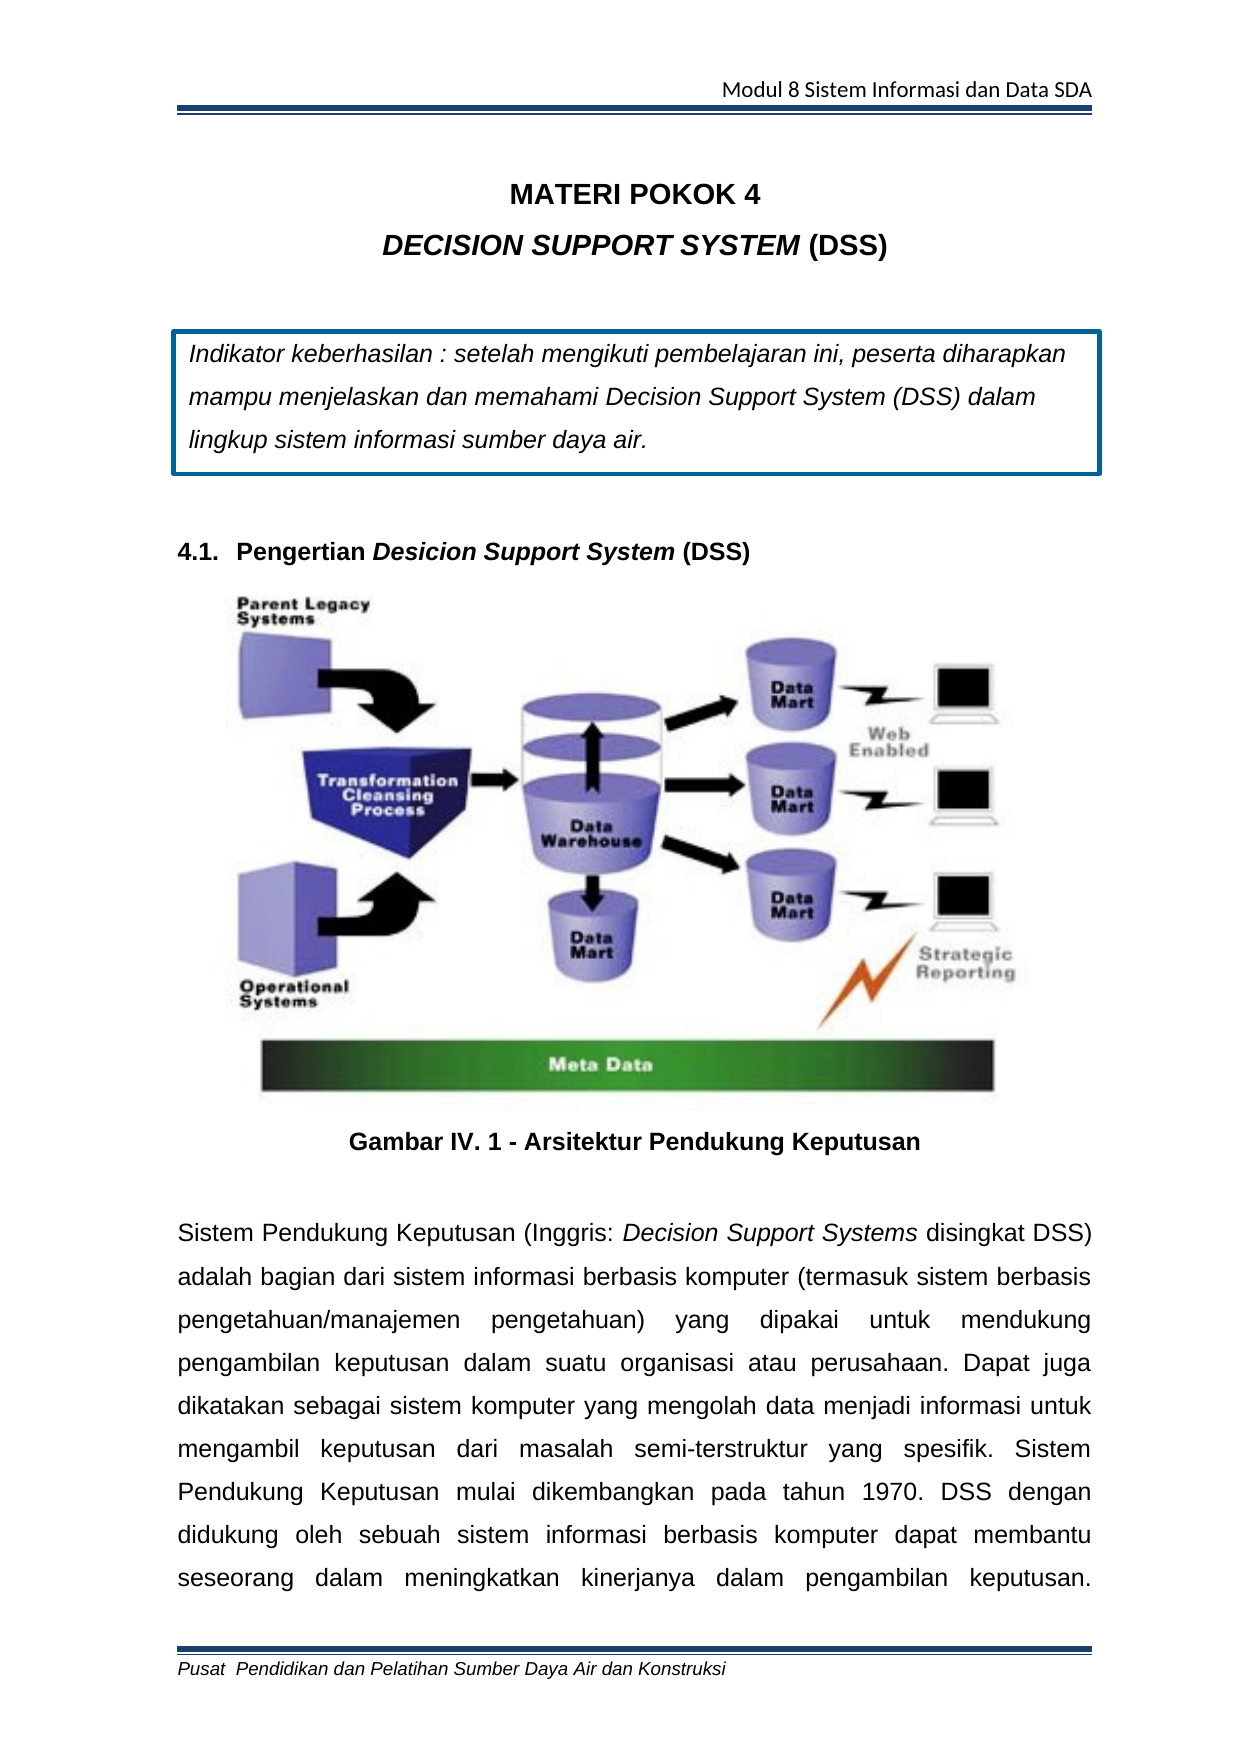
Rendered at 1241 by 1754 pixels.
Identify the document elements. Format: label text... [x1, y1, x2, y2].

subtitle Pengertian Desicion Support System (DSS) [177, 537, 1092, 565]
text Gambar IV. 1 - Arsitektur Pendukung Keputusan [177, 1126, 1092, 1155]
subtitle MATERI POKOK 4 DECISION SUPPORT SYSTEM (DSS) [177, 177, 1092, 261]
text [177, 1218, 1092, 1592]
picture [177, 579, 1059, 1113]
